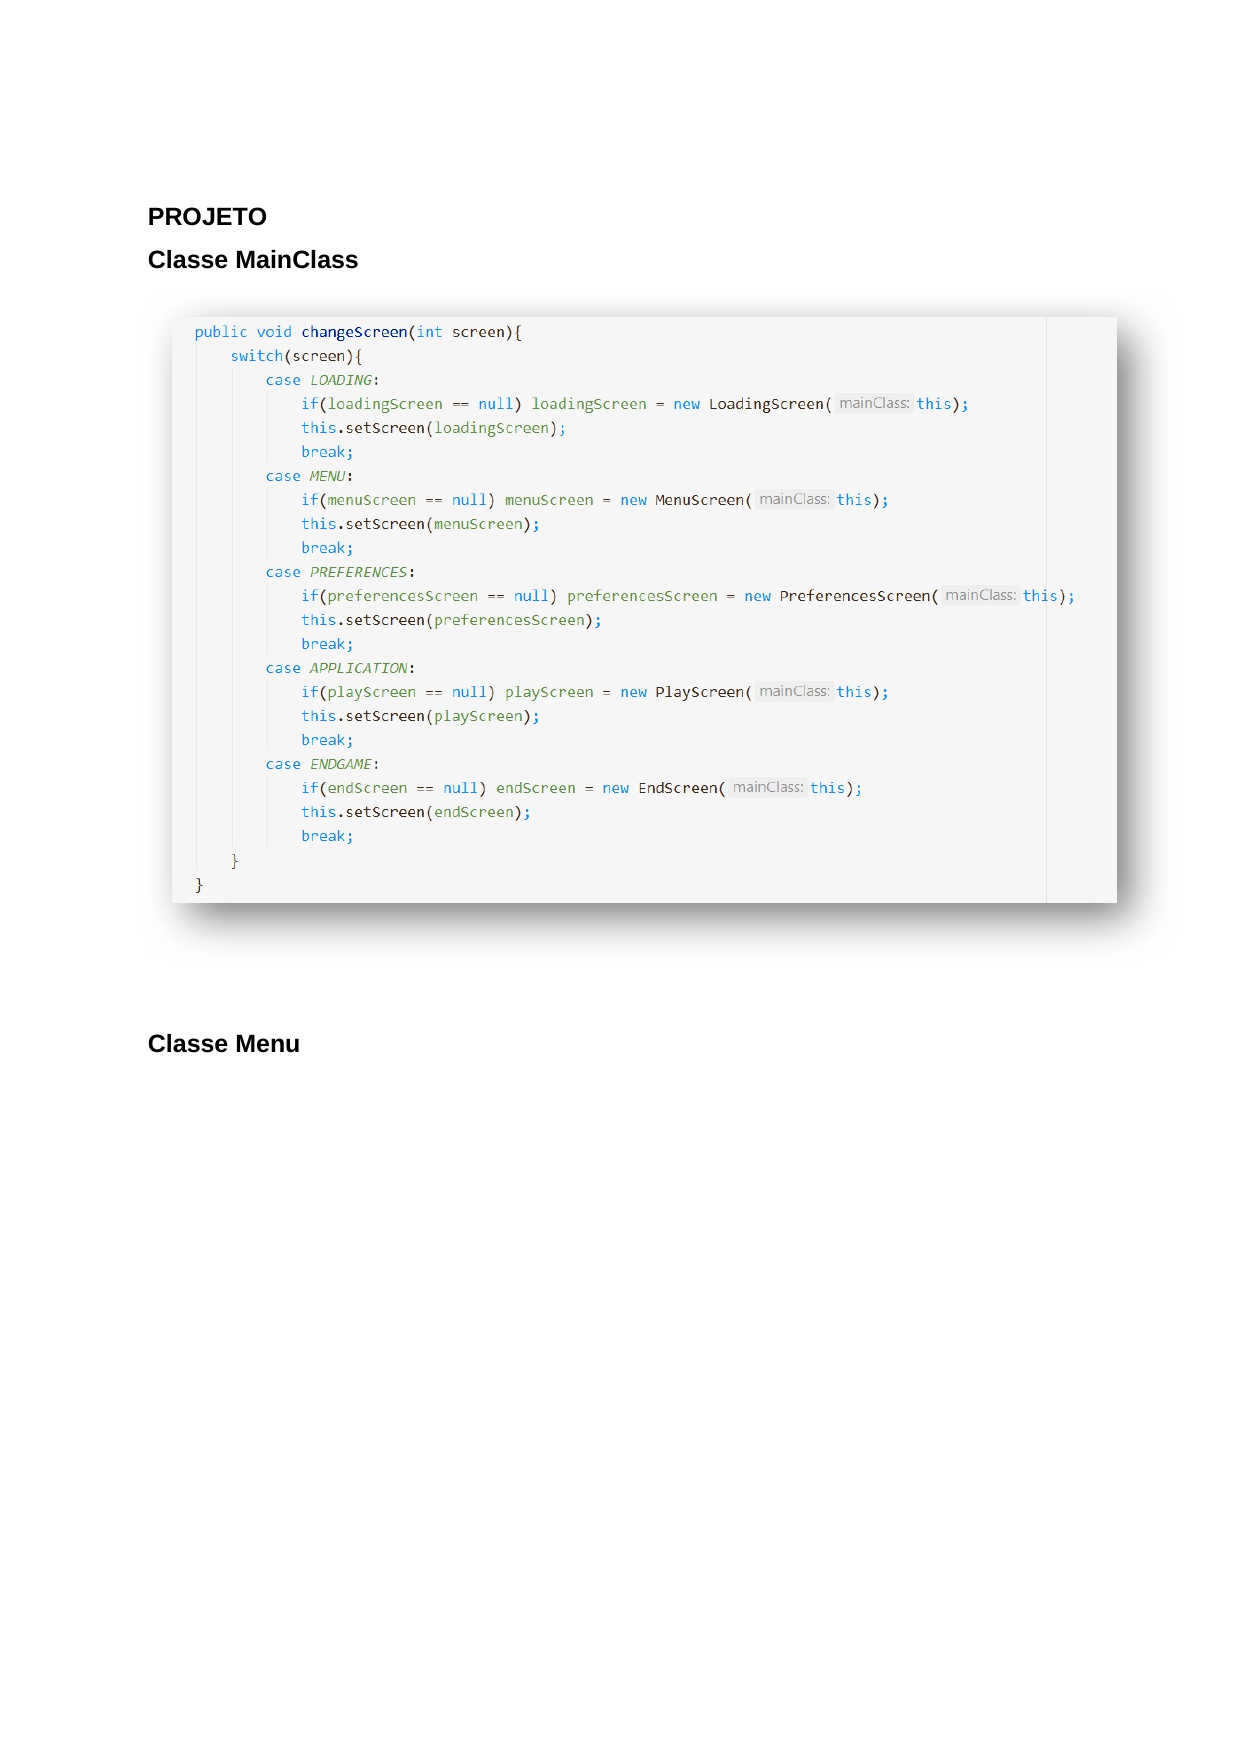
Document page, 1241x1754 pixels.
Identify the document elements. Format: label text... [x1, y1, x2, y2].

text Classe MainClass [148, 245, 1092, 274]
text Classe Menu [148, 1028, 1092, 1057]
picture [172, 317, 1117, 903]
subtitle PROJETO [148, 202, 1092, 231]
